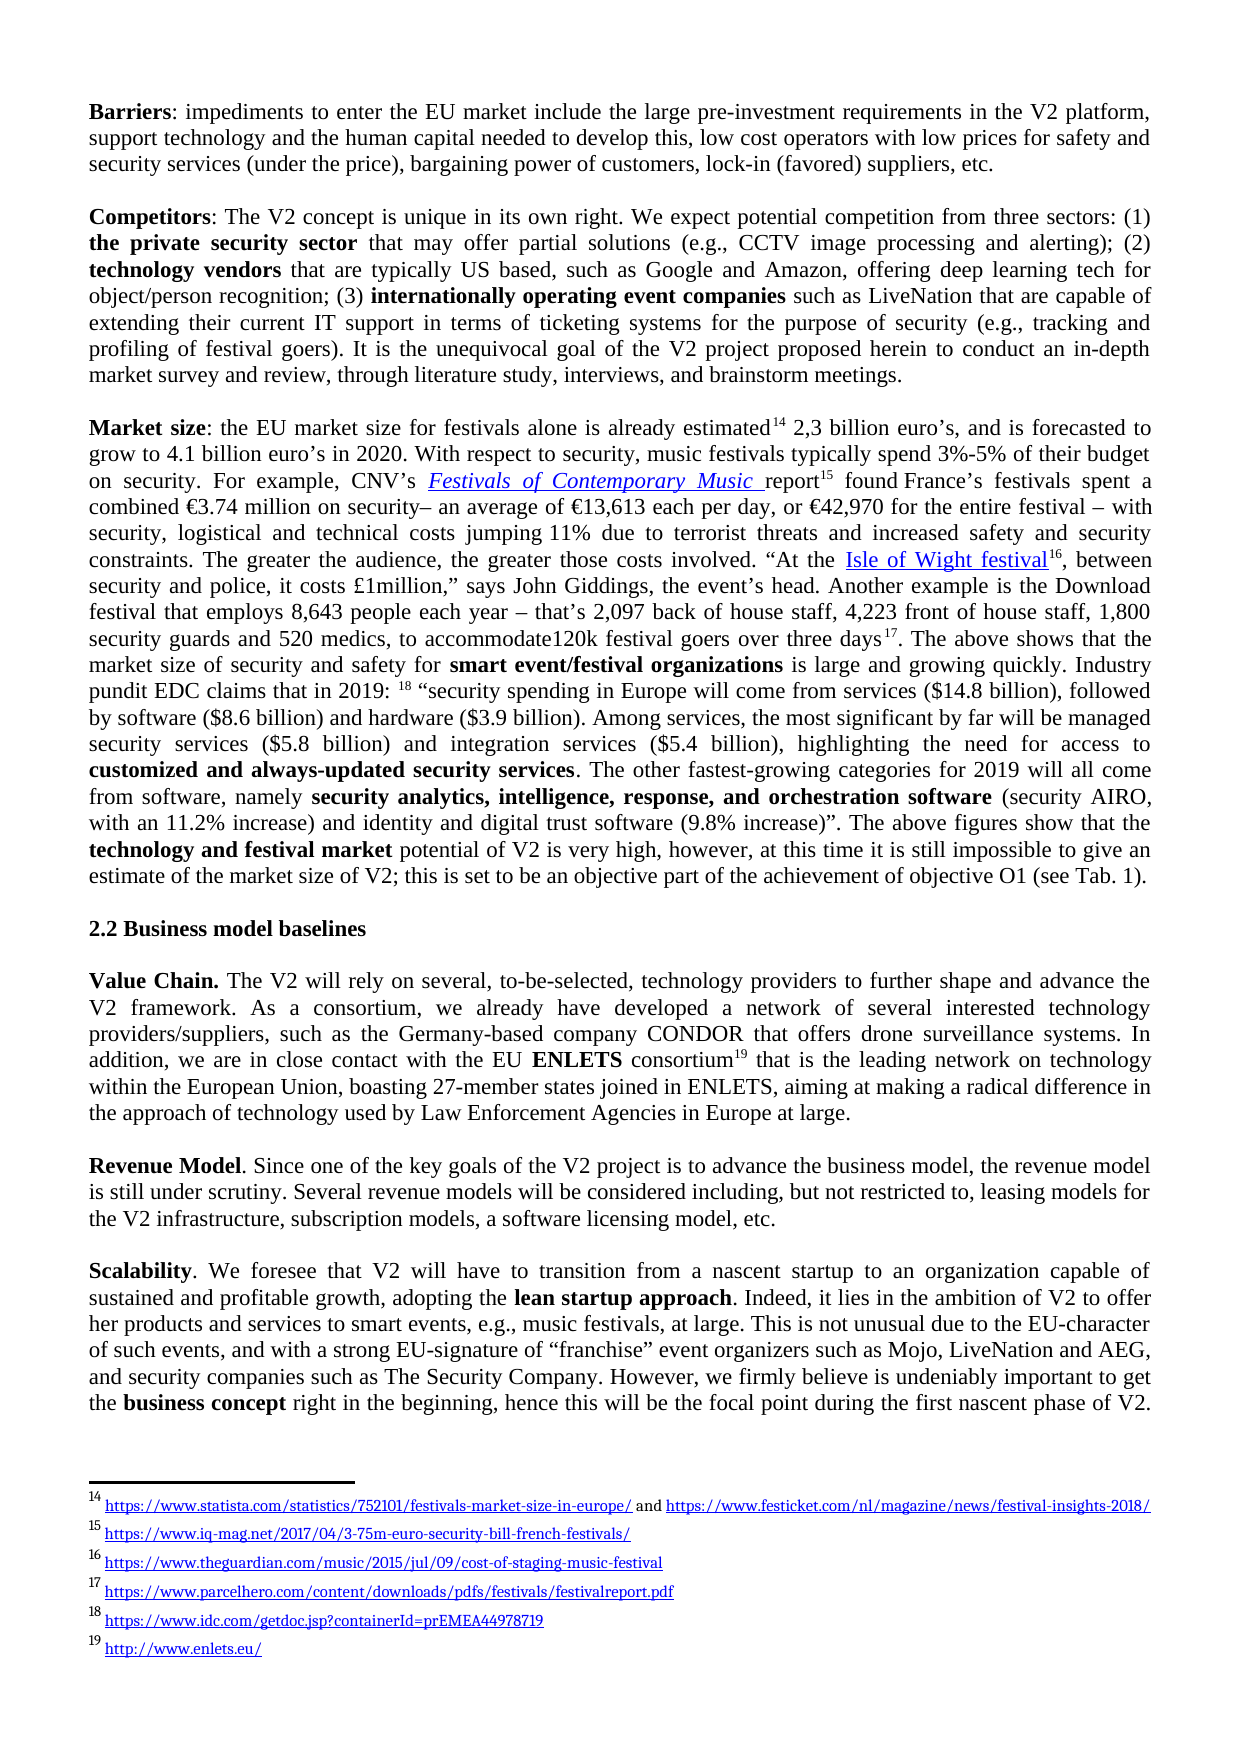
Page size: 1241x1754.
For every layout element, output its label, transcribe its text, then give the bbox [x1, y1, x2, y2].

text Value Chain. The V2 will rely on several, to-be-selected, technology providers to further shape and advance the V2 framework. As a consortium, we already have developed a network of several interested technology providers/suppliers, such as the Germany-based company CONDOR that offers drone surveillance systems. In addition, we are in close contact with the EU ENLETS consortium that is the leading network on technology within the European Union, boasting 27-member states joined in ENLETS, aiming at making a radical difference in the approach of technology used by Law Enforcement Agencies in Europe at large. [89, 967, 1152, 1126]
text Market size: the EU market size for festivals alone is already estimated 2,3 billion euro’s, and is forecasted to grow to 4.1 billion euro’s in 2020. With respect to security, music festivals typically spend 3%-5% of their budget on security. For example, CNV’s Festivals of Contemporary Music report found France’s festivals spent a combined €3.74 million on security– an average of €13,613 each per day, or €42,970 for the entire festival – with security, logistical and technical costs jumping 11% due to terrorist threats and increased safety and security constraints. The greater the audience, the greater those costs involved. “At the Isle of Wight festival, between security and police, it costs £1million,” says John Giddings, the event’s head. Another example is the Download festival that employs 8,643 people each year – that’s 2,097 back of house staff, 4,223 front of house staff, 1,800 security guards and 520 medics, to accommodate120k festival goers over three days. The above shows that the market size of security and safety for smart event/festival organizations is large and growing quickly. Industry pundit EDC claims that in 2019: “security spending in Europe will come from services ($14.8 billion), followed by software ($8.6 billion) and hardware ($3.9 billion). Among services, the most significant by far will be managed security services ($5.8 billion) and integration services ($5.4 billion), highlighting the need for access to customized and always-updated security services. The other fastest-growing categories for 2019 will all come from software, namely security analytics, intelligence, response, and orchestration software (security AIRO, with an 11.2% increase) and identity and digital trust software (9.8% increase)”. The above figures show that the technology and festival market potential of V2 is very high, however, at this time it is still impossible to give an estimate of the market size of V2; this is set to be an objective part of the achievement of objective O1 (see Tab. 1). [89, 414, 1152, 888]
text Competitors: The V2 concept is unique in its own right. We expect potential competition from three sectors: (1) the private security sector that may offer partial solutions (e.g., CCTV image processing and alerting); (2) technology vendors that are typically US based, such as Google and Amazon, offering deep learning tech for object/person recognition; (3) internationally operating event companies such as LiveNation that are capable of extending their current IT support in terms of ticketing systems for the purpose of security (e.g., tracking and profiling of festival goers). It is the unequivocal goal of the V2 project proposed herein to conduct an in-depth market survey and review, through literature study, interviews, and brainstorm meetings. [89, 203, 1152, 388]
text Barriers: impediments to enter the EU market include the large pre-investment requirements in the V2 platform, support technology and the human capital needed to develop this, low cost operators with low prices for safety and security services (under the price), bargaining power of customers, lock-in (favored) suppliers, etc. [89, 98, 1152, 177]
text Revenue Model. Since one of the key goals of the V2 project is to advance the business model, the revenue model is still under scrutiny. Several revenue models will be considered including, but not restricted to, leasing models for the V2 infrastructure, subscription models, a software licensing model, etc. [89, 1152, 1152, 1231]
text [89, 1257, 1152, 1442]
text 2.2 Business model baselines [89, 915, 1152, 941]
